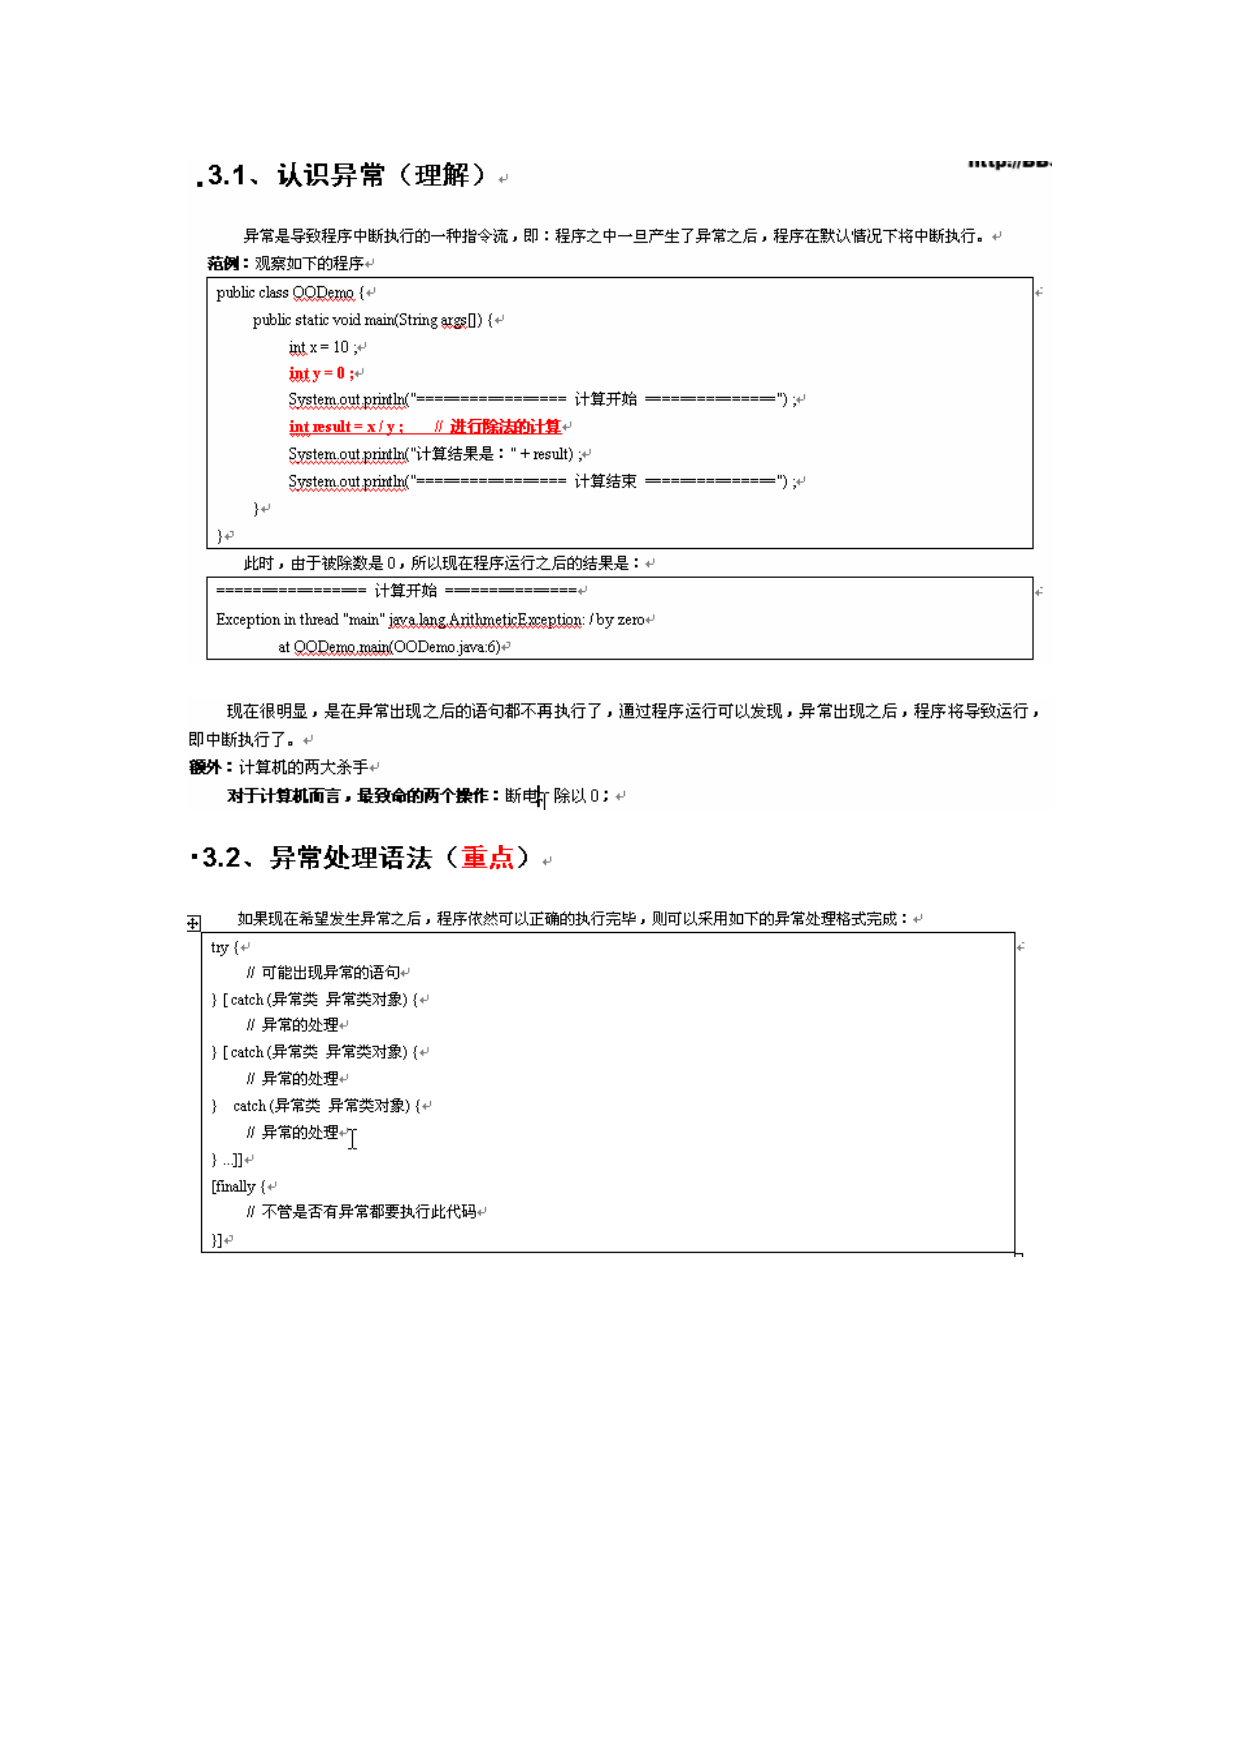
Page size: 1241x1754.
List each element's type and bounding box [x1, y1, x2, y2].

picture [187, 845, 1054, 1257]
picture [187, 698, 1054, 810]
picture [187, 161, 1052, 664]
